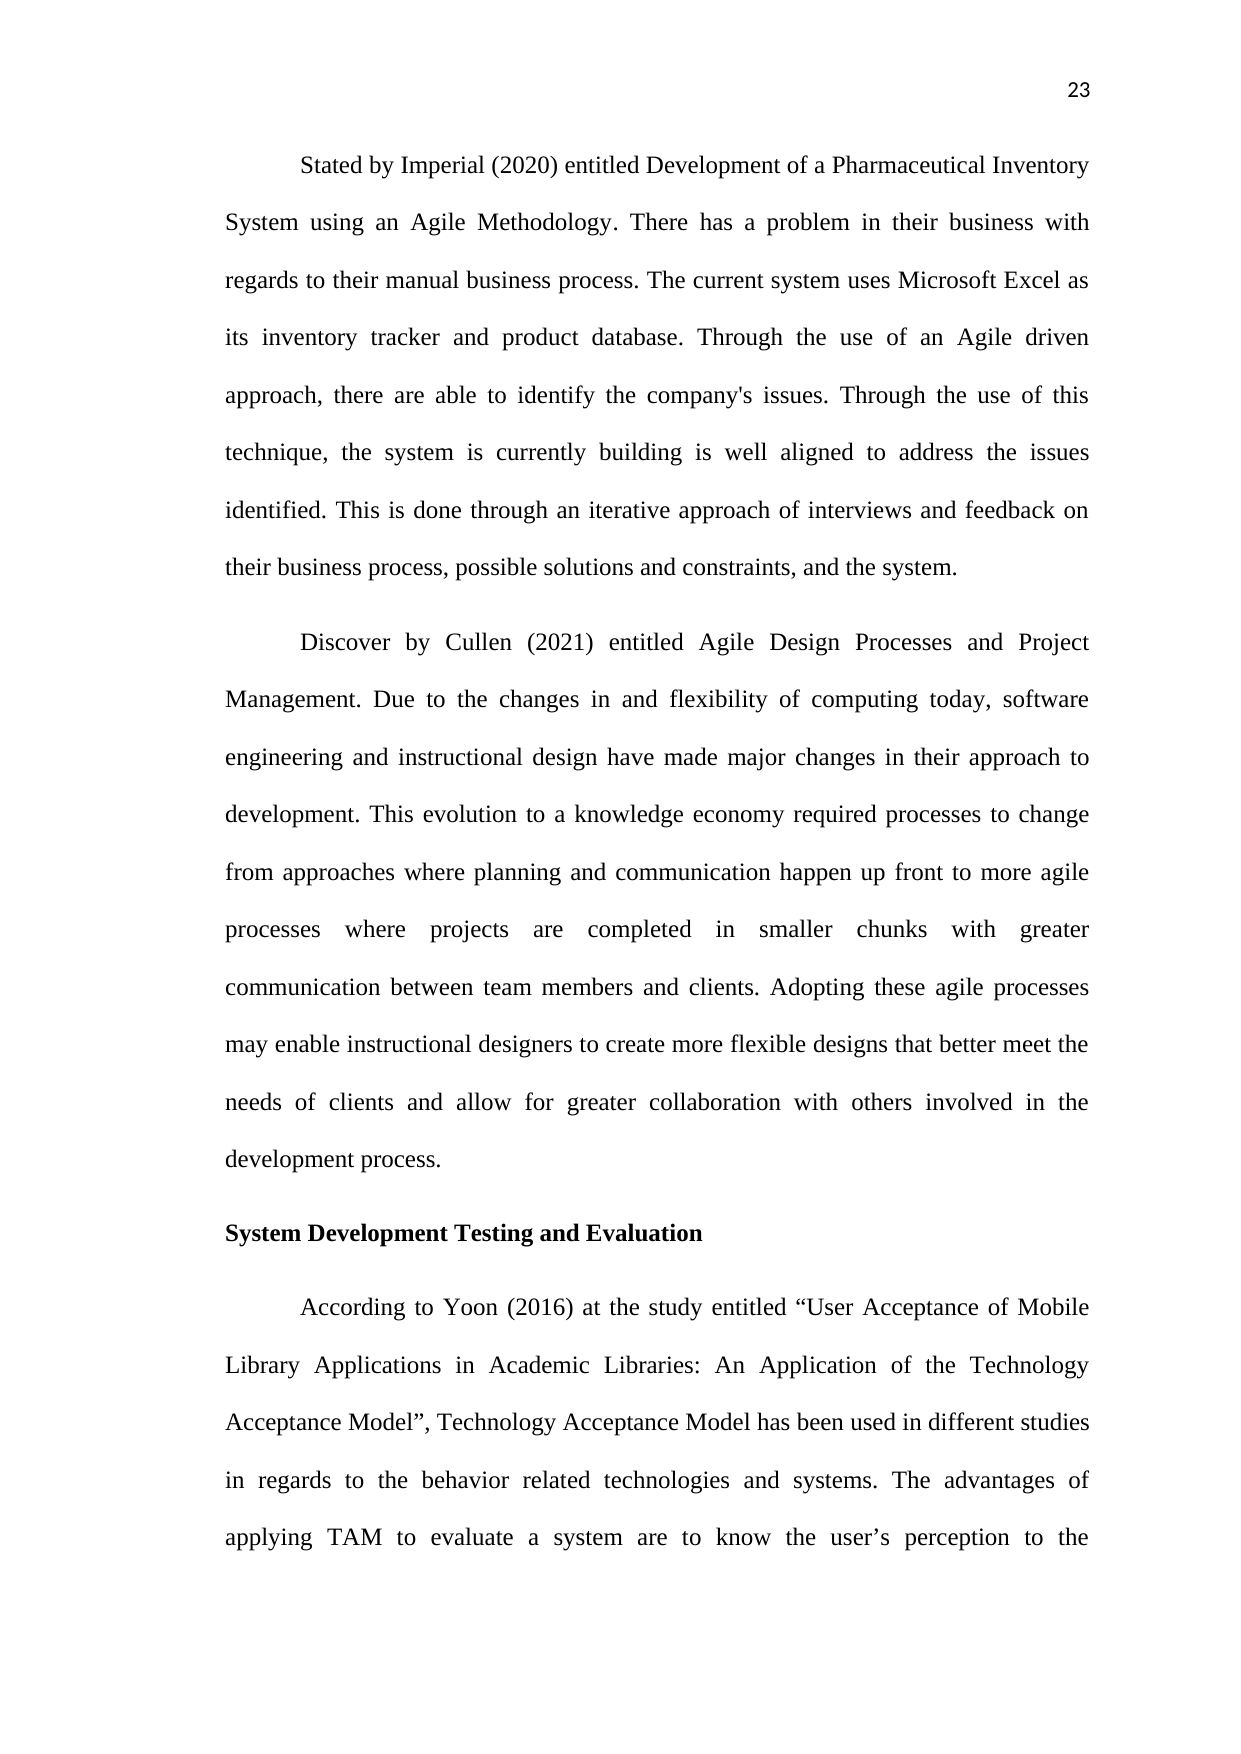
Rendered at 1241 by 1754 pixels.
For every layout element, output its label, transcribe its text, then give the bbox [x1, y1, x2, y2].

text Stated by Imperial (2020) entitled Development of a Pharmaceutical Inventory System using an Agile Methodology. There has a problem in their business with regards to their manual business process. The current system uses Microsoft Excel as its inventory tracker and product database. Through the use of an Agile driven approach, there are able to identify the company's issues. Through the use of this technique, the system is currently building is well aligned to address the issues identified. This is done through an iterative approach of interviews and feedback on their business process, possible solutions and constraints, and the system. [225, 150, 1090, 581]
text Discover by Cullen (2021) entitled Agile Design Processes and Project Management. Due to the changes in and flexibility of computing today, software engineering and instructional design have made major changes in their approach to development. This evolution to a knowledge economy required processes to change from approaches where planning and communication happen up front to more agile processes where projects are completed in smaller chunks with greater communication between team members and clients. Adopting these agile processes may enable instructional designers to create more flexible designs that better meet the needs of clients and allow for greater collaboration with others involved in the development process. [225, 627, 1090, 1173]
text System Development Testing and Evaluation [225, 1218, 1090, 1247]
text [225, 1292, 1090, 1551]
